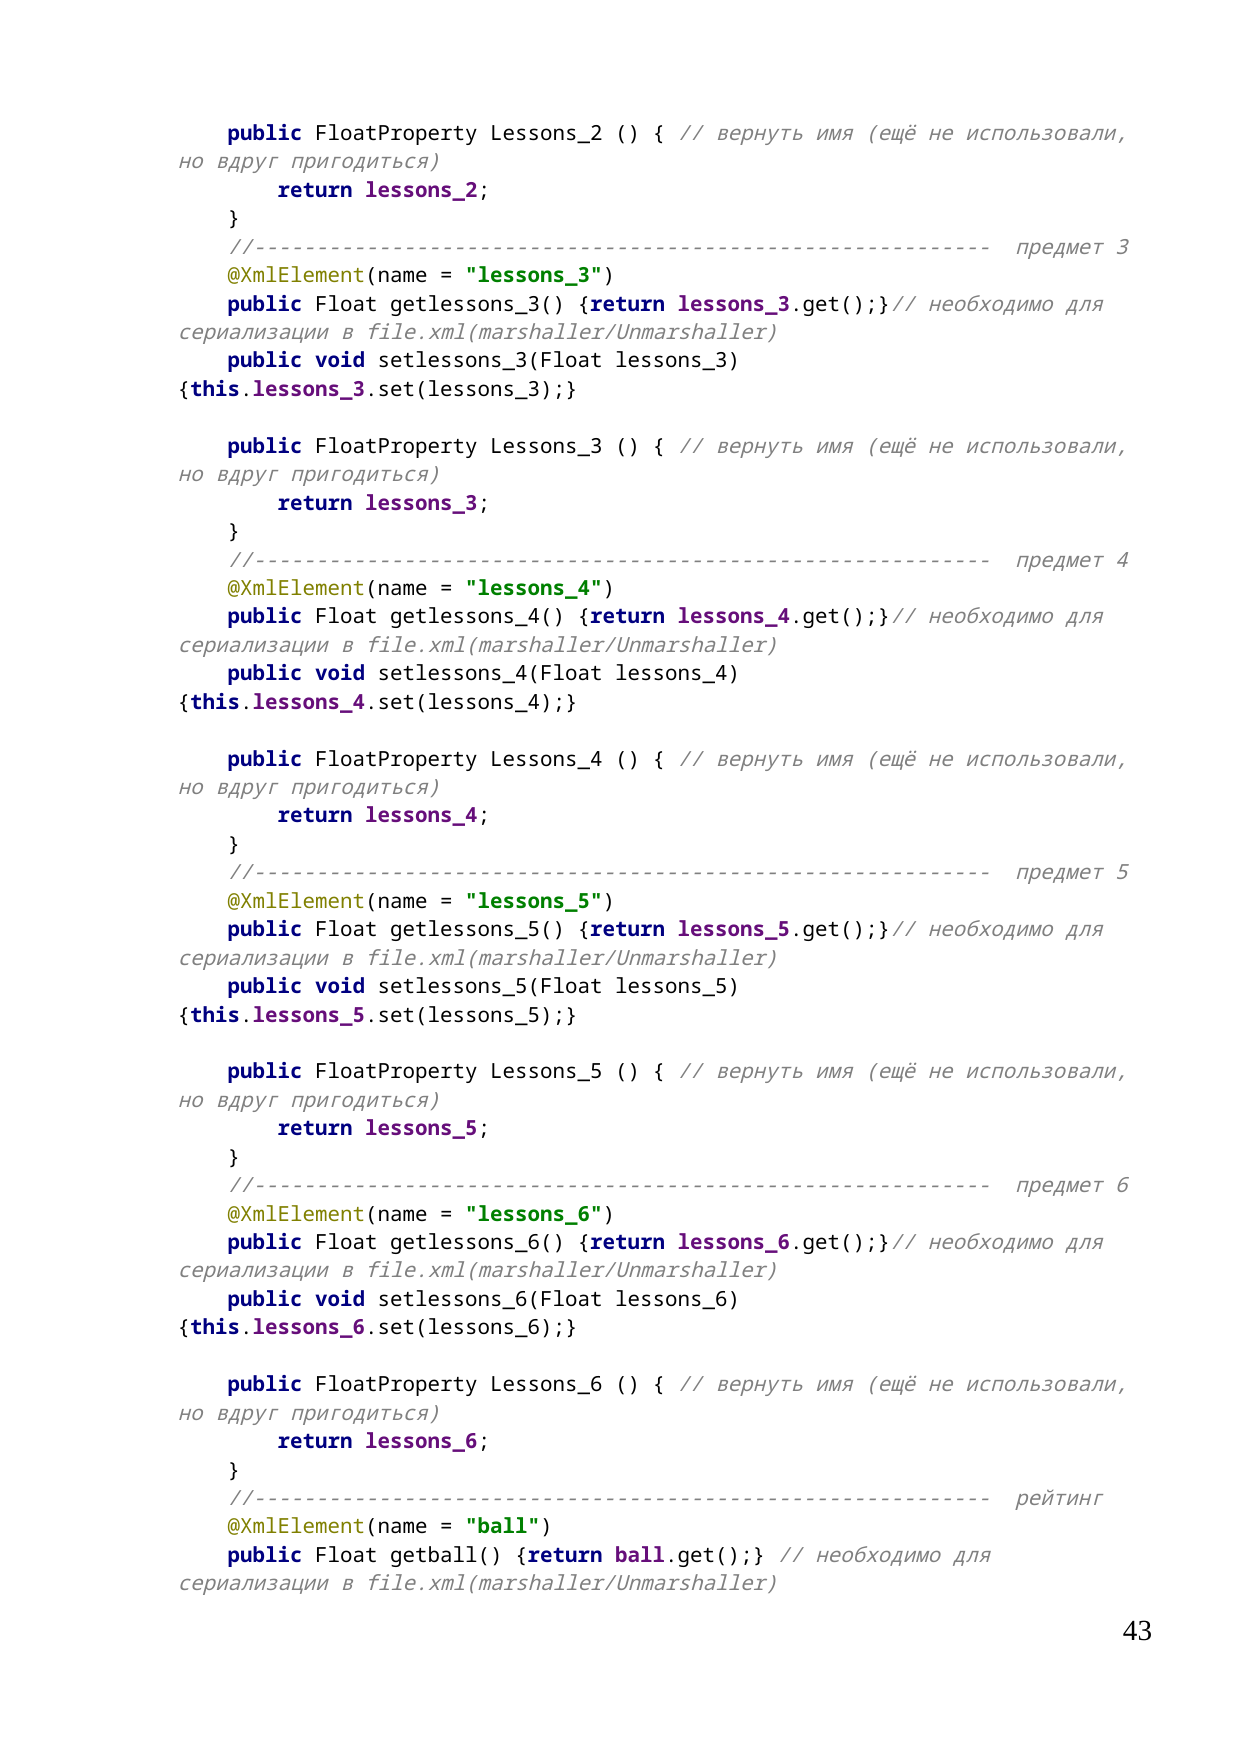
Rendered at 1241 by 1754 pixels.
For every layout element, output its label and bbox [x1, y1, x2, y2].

text [177, 118, 1152, 1597]
